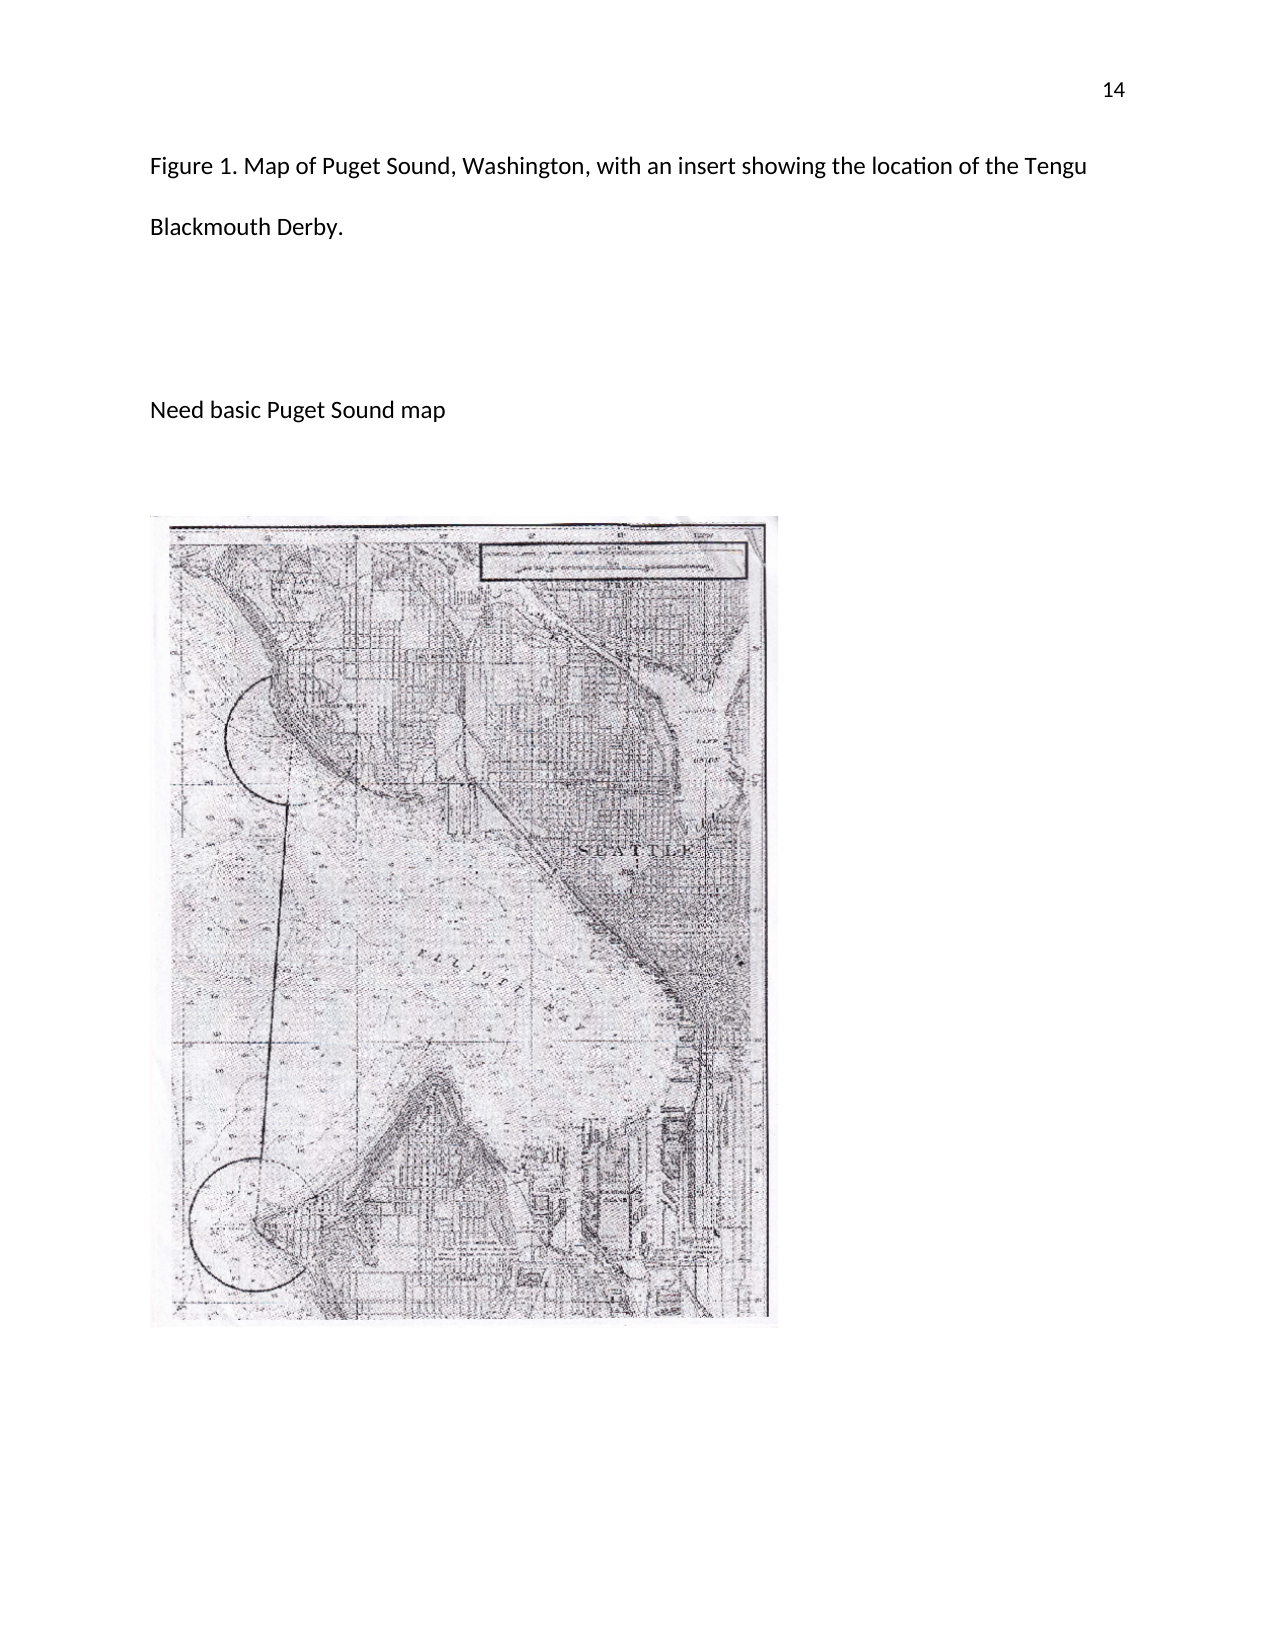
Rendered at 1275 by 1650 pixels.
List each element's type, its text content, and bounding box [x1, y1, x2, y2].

text Figure 1. Map of Puget Sound, Washington, with an insert showing the location of the Tengu Blackmouth Derby. [150, 150, 1125, 242]
text Need basic Puget Sound map [150, 394, 1125, 425]
